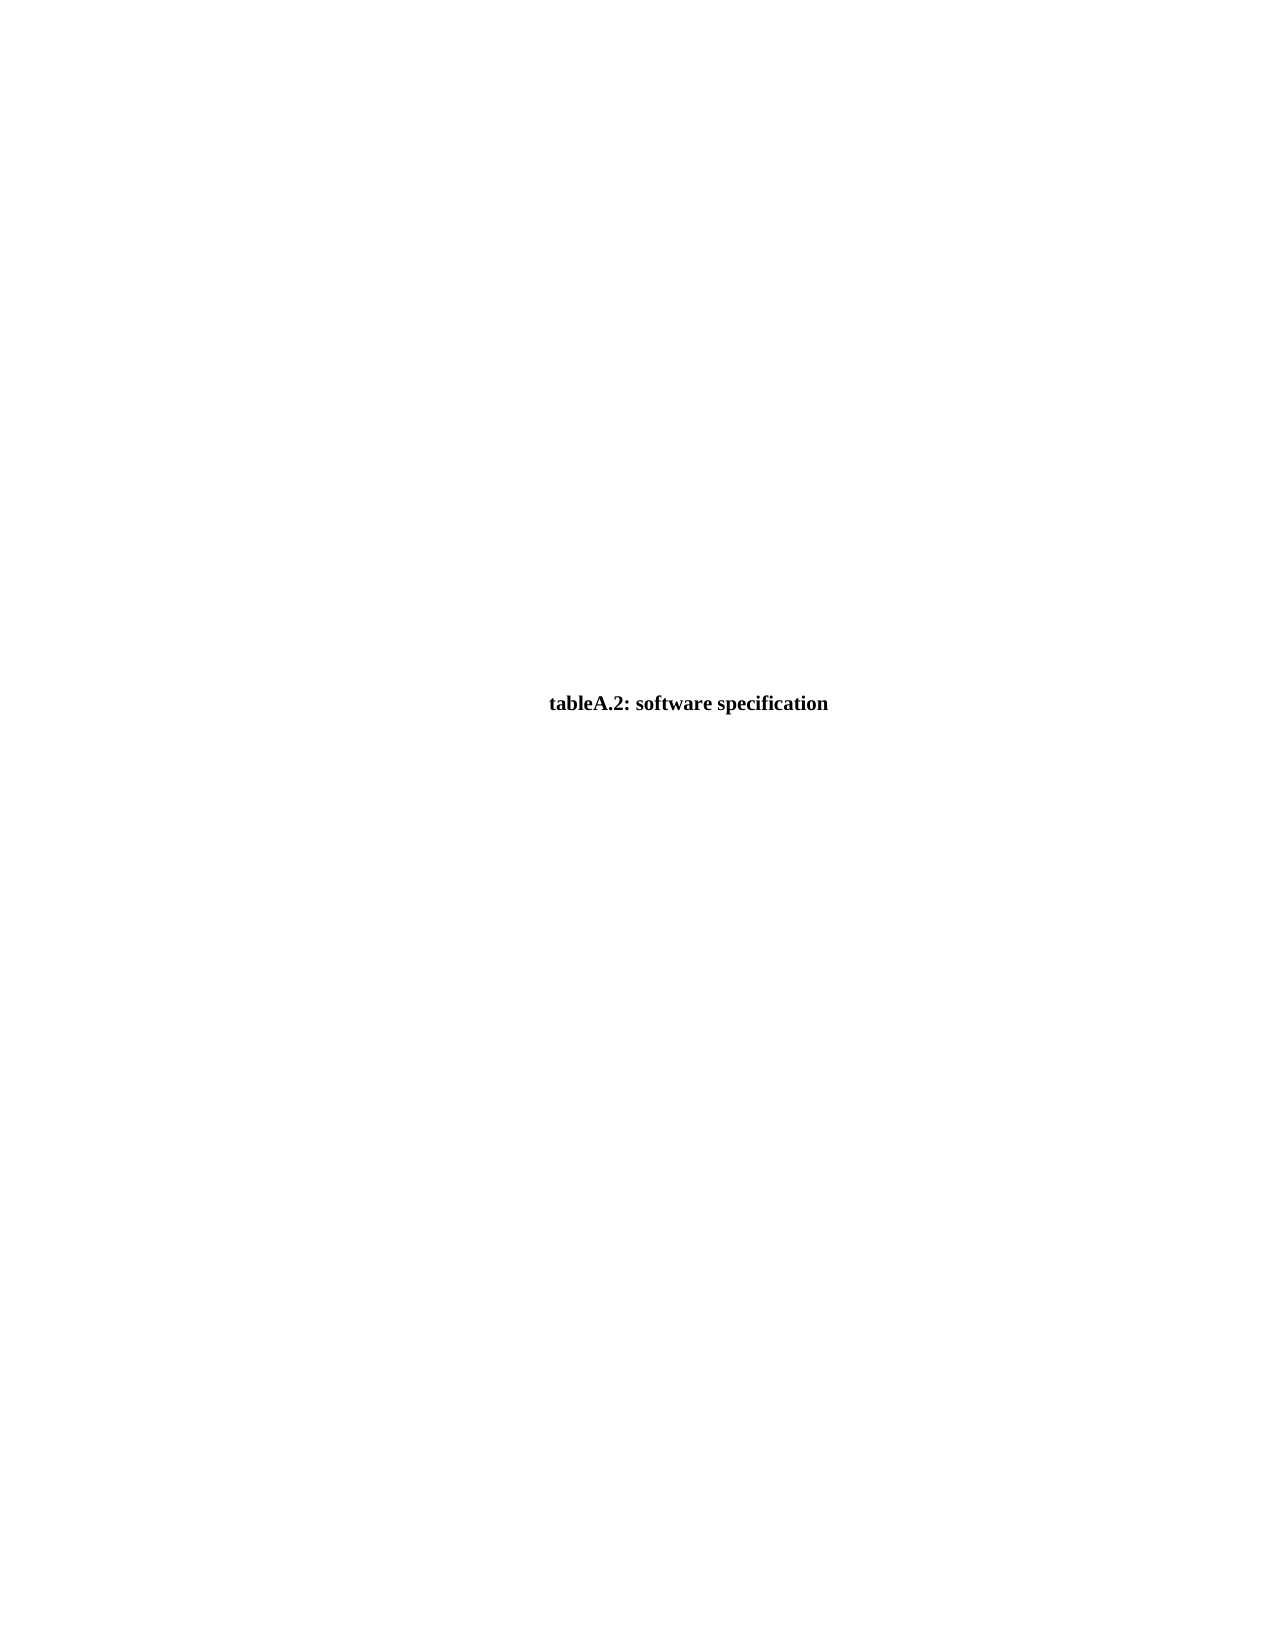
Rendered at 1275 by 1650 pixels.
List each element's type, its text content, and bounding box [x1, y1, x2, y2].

text tableA.2: software specification [179, 691, 1198, 715]
